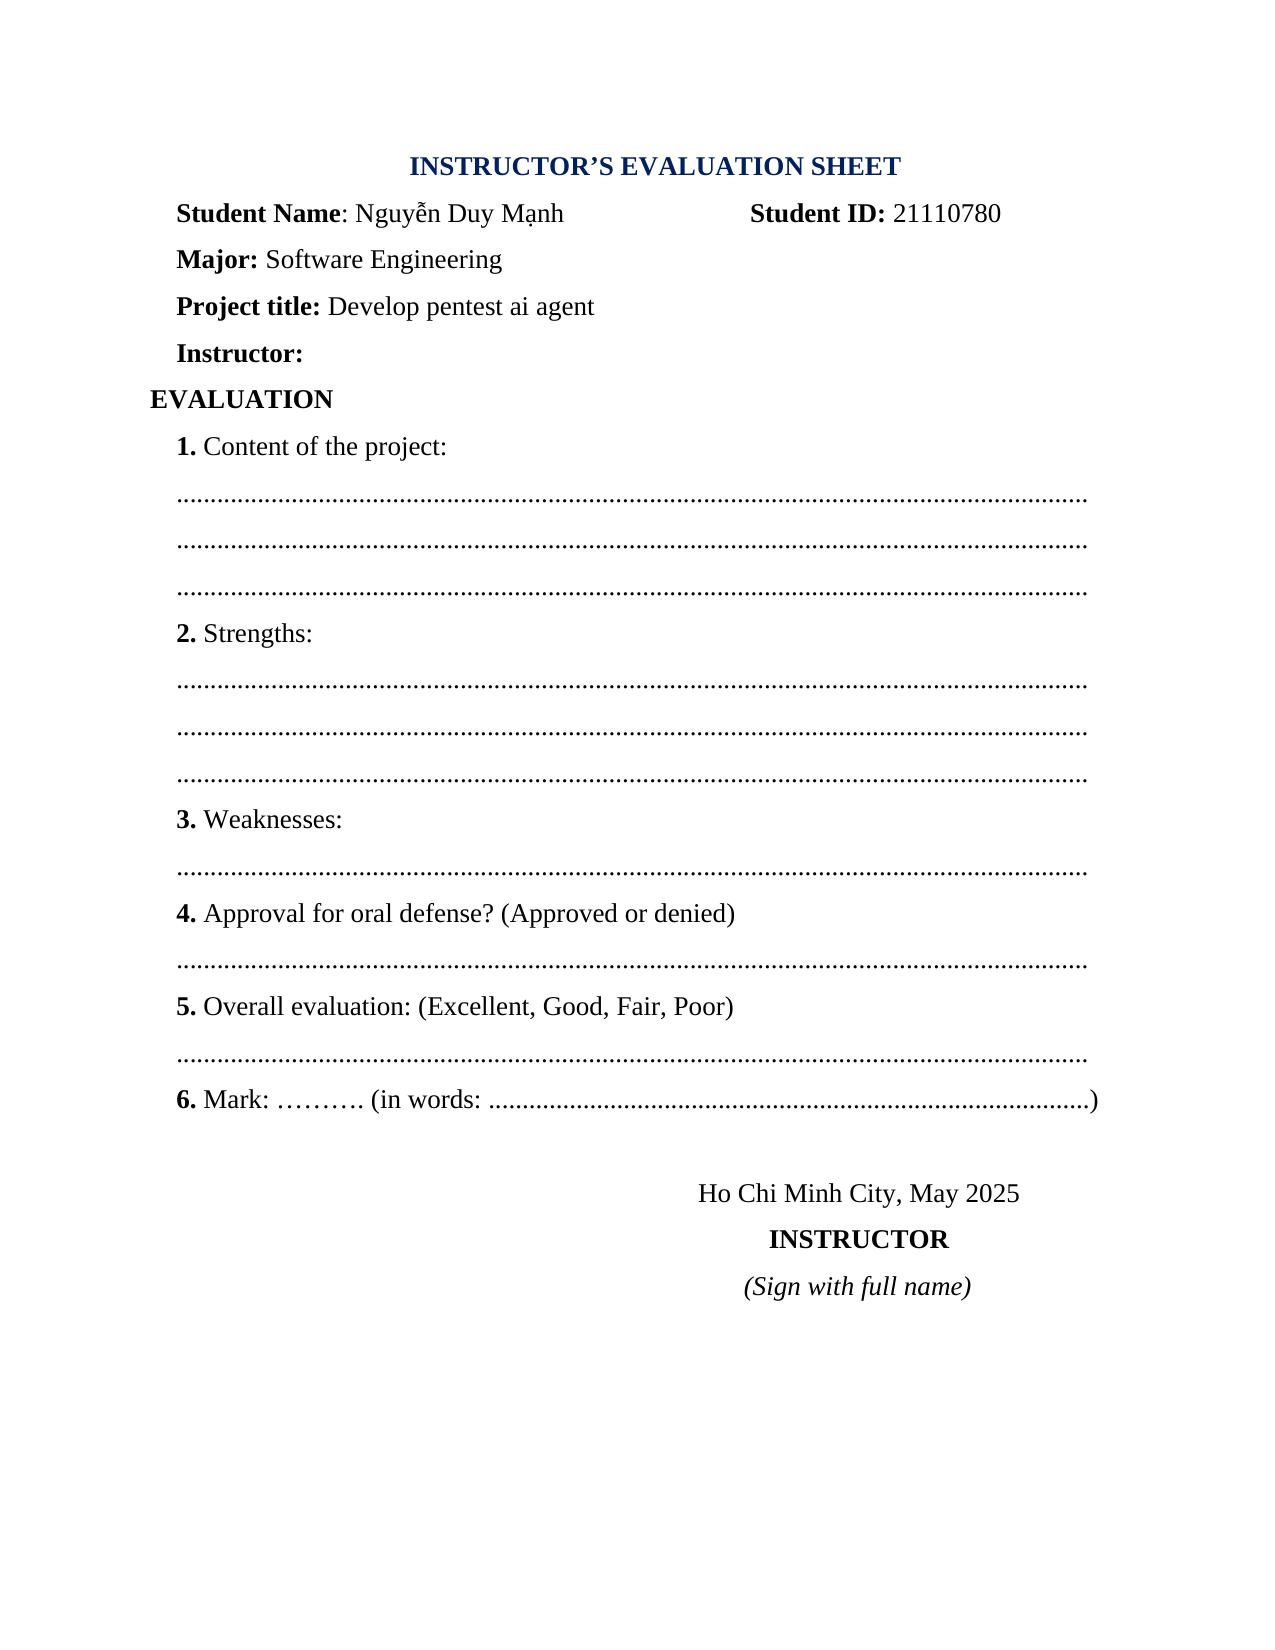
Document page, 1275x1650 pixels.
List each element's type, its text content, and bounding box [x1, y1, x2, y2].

text Project title: Develop pentest ai agent [141, 290, 1144, 321]
text 6. Mark: ………. (in words: .........................................................................................) [141, 1083, 1125, 1114]
text 3. Weaknesses: [141, 803, 1125, 834]
text Instructor: [141, 337, 1144, 368]
text EVALUATION [150, 383, 1125, 414]
text Major: Software Engineering [141, 243, 1144, 274]
text Student Name: Nguyễn Duy Mạnh Student ID: 21110780 [141, 197, 1144, 228]
text ....................................................................................................................................... [141, 943, 1125, 974]
text INSTRUCTOR’S EVALUATION SHEET [150, 150, 1125, 181]
text 1. Content of the project: [141, 430, 1125, 461]
text ....................................................................................................................................... [141, 477, 1125, 508]
text ....................................................................................................................................... [141, 850, 1125, 881]
text Ho Chi Minh City, May 2025 [150, 1177, 1125, 1208]
text 4. Approval for oral defense? (Approved or denied) [141, 897, 1125, 928]
text ....................................................................................................................................... [141, 523, 1125, 554]
text INSTRUCTOR [150, 1223, 1125, 1254]
text ....................................................................................................................................... [141, 1037, 1125, 1068]
text 2. Strengths: [141, 617, 1125, 648]
text (Sign with full name) [150, 1270, 1125, 1301]
text ....................................................................................................................................... [141, 757, 1125, 788]
text ....................................................................................................................................... [141, 570, 1125, 601]
text 5. Overall evaluation: (Excellent, Good, Fair, Poor) [141, 990, 1125, 1021]
text ....................................................................................................................................... [141, 710, 1125, 741]
text ....................................................................................................................................... [141, 663, 1125, 694]
